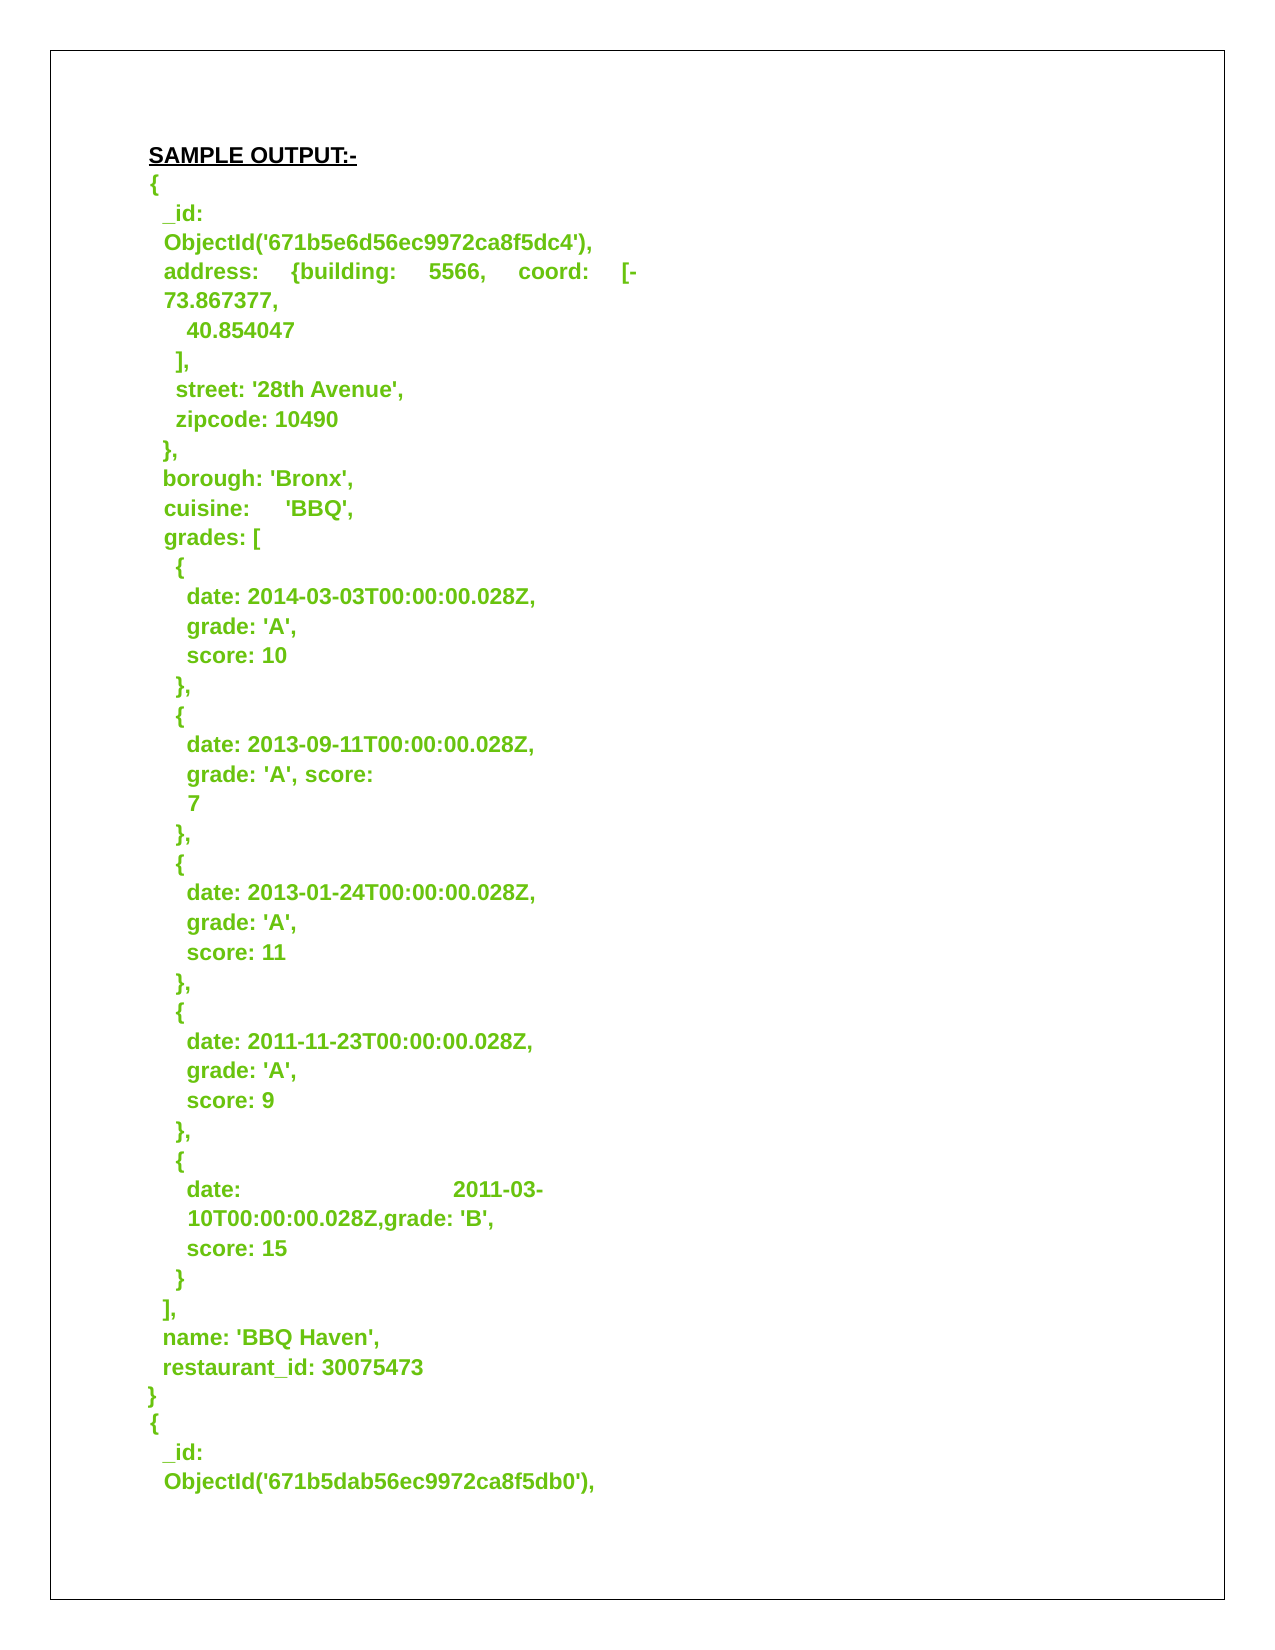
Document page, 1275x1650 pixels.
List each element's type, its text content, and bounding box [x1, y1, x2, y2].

text 40.854047 [186, 317, 543, 343]
text _id: ObjectId('671b5e6d56ec9972ca8f5dc4'), address: {building: 5566, coord: [-73.867377, [162, 200, 637, 313]
text { [175, 702, 543, 728]
text } [136, 1383, 161, 1409]
text date: 2014-03-03T00:00:00.028Z, [186, 583, 543, 609]
text }, [162, 436, 543, 462]
text grade: 'A', [186, 613, 543, 639]
text score: 10 [186, 642, 543, 669]
text score: 11 [186, 939, 543, 965]
text } [175, 1265, 543, 1291]
text grade: 'A', score: 7 [186, 761, 374, 817]
text ], [175, 347, 543, 373]
text score: 15 [186, 1235, 543, 1261]
text { [150, 170, 543, 196]
text street: '28th Avenue', [175, 376, 543, 403]
text { [150, 1409, 543, 1435]
text }, [175, 672, 543, 698]
text name: 'BBQ Haven', [162, 1324, 543, 1351]
text { [175, 1147, 543, 1173]
text zipcode: 10490 [175, 406, 543, 432]
text borough: 'Bronx', cuisine: 'BBQ', grades: [ [162, 465, 353, 550]
text SAMPLE OUTPUT:- [148, 142, 1152, 168]
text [162, 1439, 639, 1494]
text { [175, 998, 543, 1024]
text grade: 'A', [186, 909, 543, 935]
text date: 2013-09-11T00:00:00.028Z, [186, 731, 543, 758]
text date: 2011-03-10T00:00:00.028Z,grade: 'B', [186, 1176, 543, 1232]
text }, [175, 968, 543, 995]
text restaurant_id: 30075473 [162, 1354, 543, 1380]
text score: 9 [186, 1087, 543, 1113]
text date: 2011-11-23T00:00:00.028Z, [186, 1028, 543, 1054]
text date: 2013-01-24T00:00:00.028Z, [186, 879, 543, 906]
text }, [175, 820, 543, 846]
text }, [175, 1117, 543, 1143]
text grade: 'A', [186, 1057, 543, 1084]
text { [175, 850, 543, 876]
text { [175, 553, 543, 580]
text ], [162, 1294, 543, 1321]
